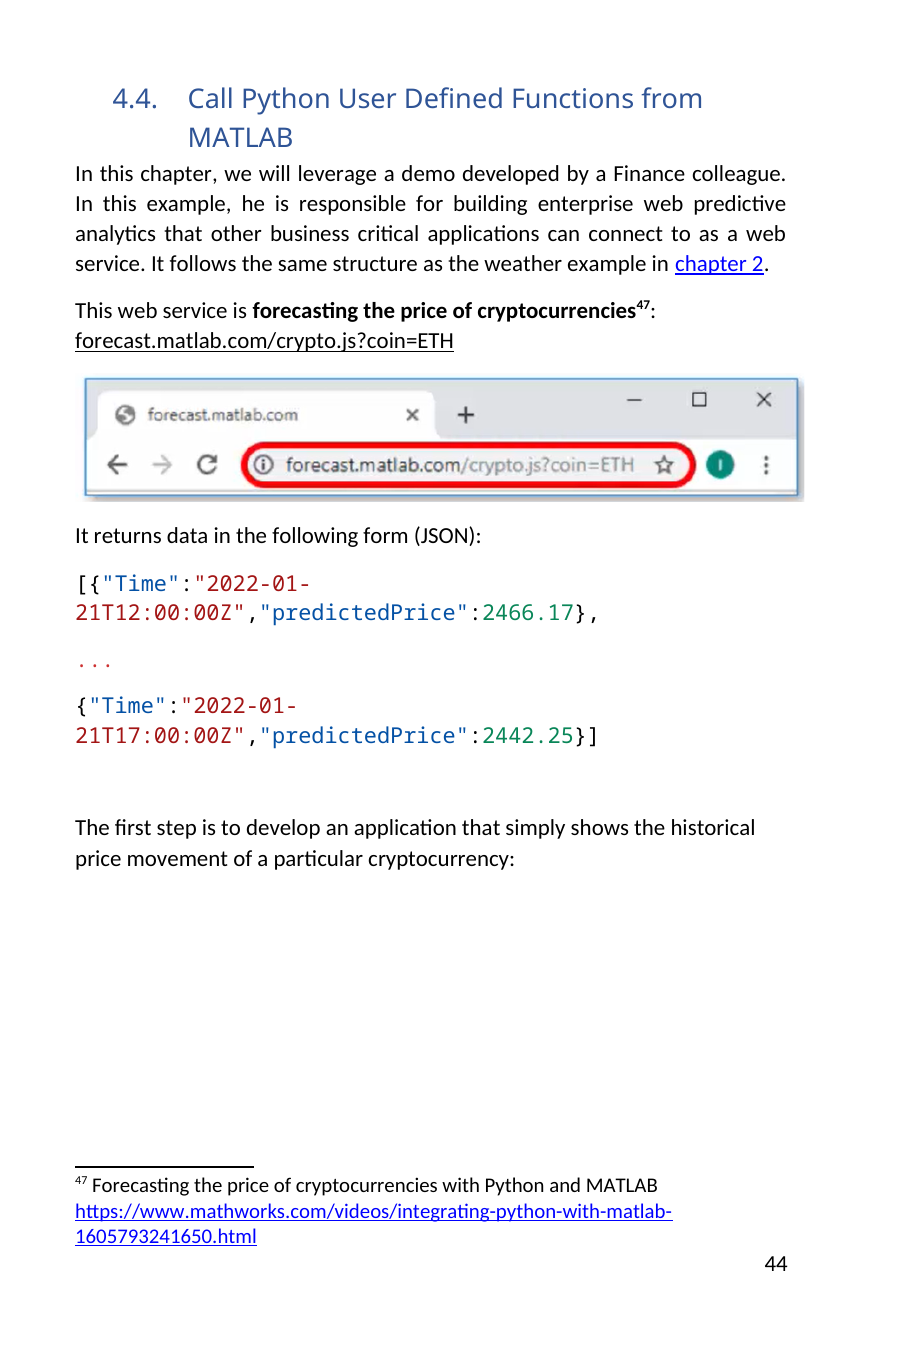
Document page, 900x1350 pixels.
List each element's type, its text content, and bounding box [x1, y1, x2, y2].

text This web service is forecasting the price of cryptocurrencies: forecast.matlab.com/crypto.js?coin=ETH [75, 296, 787, 354]
text ... [75, 644, 787, 674]
text [{"Time":"2022-01-21T12:00:00Z","predictedPrice":2466.17}, [75, 568, 787, 627]
text {"Time":"2022-01-21T17:00:00Z","predictedPrice":2442.25}] [75, 690, 787, 750]
subtitle Call Python User Defined Functions from MATLAB [112, 79, 787, 156]
text In this chapter, we will leverage a demo developed by a Finance colleague. In this example, he is responsible for building enterprise web predictive analytics that other business critical applications can connect to as a web service. It follows the same structure as the weather example in chapter 2. [75, 159, 787, 277]
text The first step is to develop an application that simply shows the historical price movement of a particular cryptocurrency: [75, 813, 787, 872]
picture [75, 373, 805, 502]
text It returns data in the following form (JSON): [75, 521, 787, 549]
